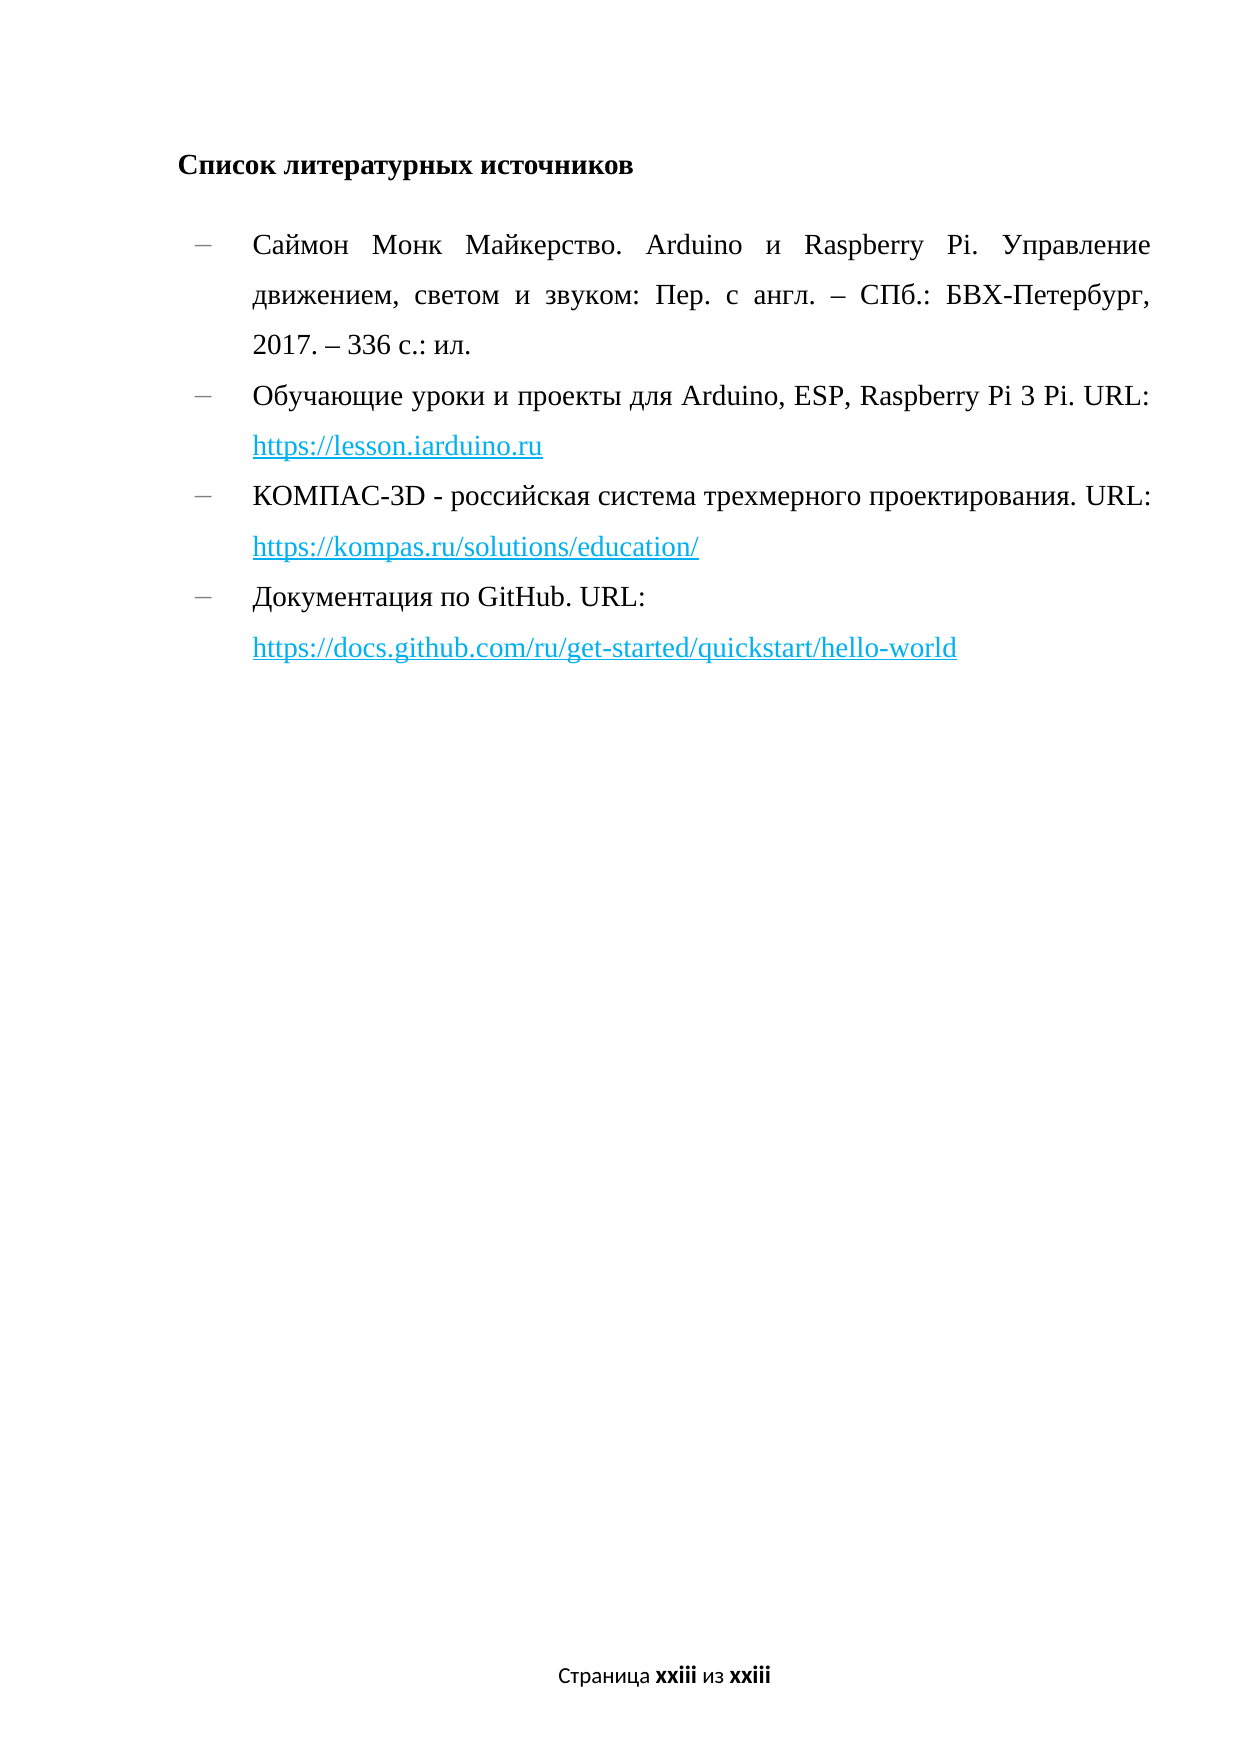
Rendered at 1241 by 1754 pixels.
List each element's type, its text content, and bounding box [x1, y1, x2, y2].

list Саймон Монк Майкерство. Arduino и Raspberry Pi. Управление движением, светом и звуком: Пер. с англ. – СПб.: БВХ-Петербург, 2017. – 336 с.: ил. [215, 227, 1152, 361]
list Документация по GitHub. URL: [215, 579, 1152, 613]
list КОМПАС-3D - российская система трехмерного проектирования. URL: https://kompas.ru/solutions/education/ [215, 478, 1152, 562]
text Список литературных источников [177, 147, 1152, 181]
list https://docs.github.com/ru/get-started/quickstart/hello-world [252, 630, 1152, 663]
list Обучающие уроки и проекты для Arduino, ESP, Raspberry Pi 3 Pi. URL: https://lesson.iarduino.ru [215, 378, 1152, 462]
